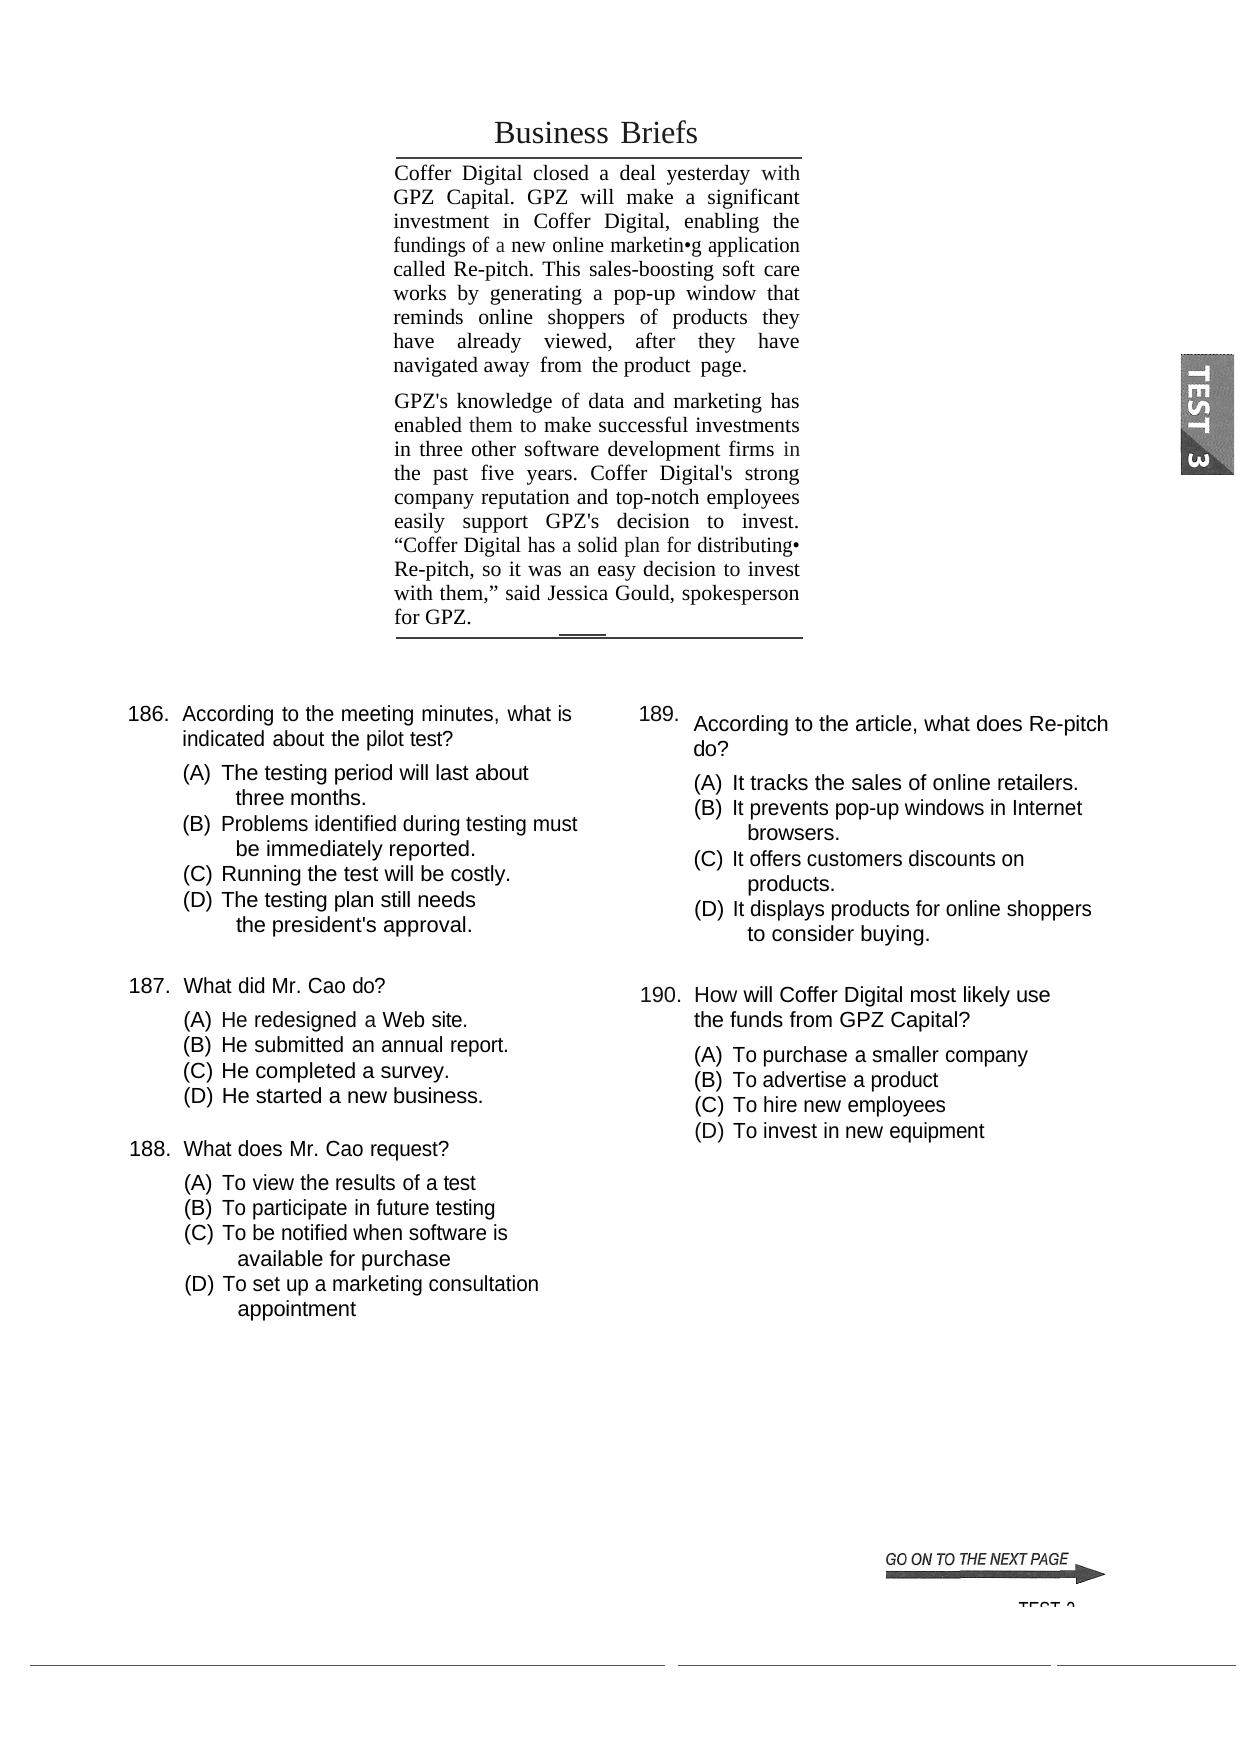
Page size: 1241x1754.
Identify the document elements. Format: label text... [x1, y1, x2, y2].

list He submitted an annual report. [183, 1032, 544, 1057]
list What did Mr. Cao do? [128, 972, 544, 998]
picture [1180, 354, 1235, 475]
list Running the test will be costly. [183, 861, 681, 886]
list To set up a marketing consultation appointment [184, 1271, 544, 1321]
list According to the meeting minutes, what is 189. [127, 702, 681, 727]
list What does Mr. Cao request? [129, 1135, 544, 1161]
list He started a new business. [183, 1083, 544, 1108]
text Coffer Digital closed a deal yesterday with GPZ Capital. GPZ will make a significant investment in Coffer Digital, enabling the fundings of a new online marketin•g application called Re-pitch. This sales-boosting soft care works by generating a pop-up window that reminds online shoppers of products they have already viewed, after they have navigated away from the product page. [393, 161, 800, 377]
list How will Coffer Digital most likely use the funds from GPZ Capital? [639, 983, 1083, 1032]
list He completed a survey. [183, 1058, 544, 1083]
list To participate in future testing [183, 1195, 544, 1220]
list The testing period will last about three months. [182, 761, 581, 811]
text According to the article, what does Re-pitch do? [693, 711, 1133, 761]
list To view the results of a test [183, 1169, 544, 1194]
list To advertise a product [694, 1067, 1240, 1092]
list To purchase a smaller company [694, 1042, 1240, 1067]
list Problems identified during testing must be immediately reported. [182, 811, 588, 861]
list The testing plan still needs the president's approval. [183, 886, 510, 937]
list To invest in new equipment [694, 1118, 1240, 1143]
list It prevents pop-up windows in Internet browsers. [693, 796, 1092, 845]
list To be notified when software is available for purchase [184, 1220, 514, 1271]
list It offers customers discounts on products. [693, 846, 1034, 896]
list He redesigned a Web site. [183, 1007, 544, 1032]
list To hire new employees [694, 1092, 1240, 1117]
picture [886, 1552, 1106, 1584]
list It tracks the sales of online retailers. [693, 770, 1240, 795]
text indicated about the pilot test? [182, 727, 681, 752]
text GPZ's knowledge of data and marketing has enabled them to make successful investments in three other software development firms in the past five years. Coffer Digital's strong company reputation and top-notch employees easily support GPZ's decision to invest. “Coffer Digital has a solid plan for distributing• Re-pitch, so it was an easy decision to invest with them,” said Jessica Gould, spokesperson for GPZ. [394, 389, 800, 629]
list It displays products for online shoppers to consider buying. [694, 896, 1102, 946]
subtitle Business Briefs [392, 113, 801, 150]
